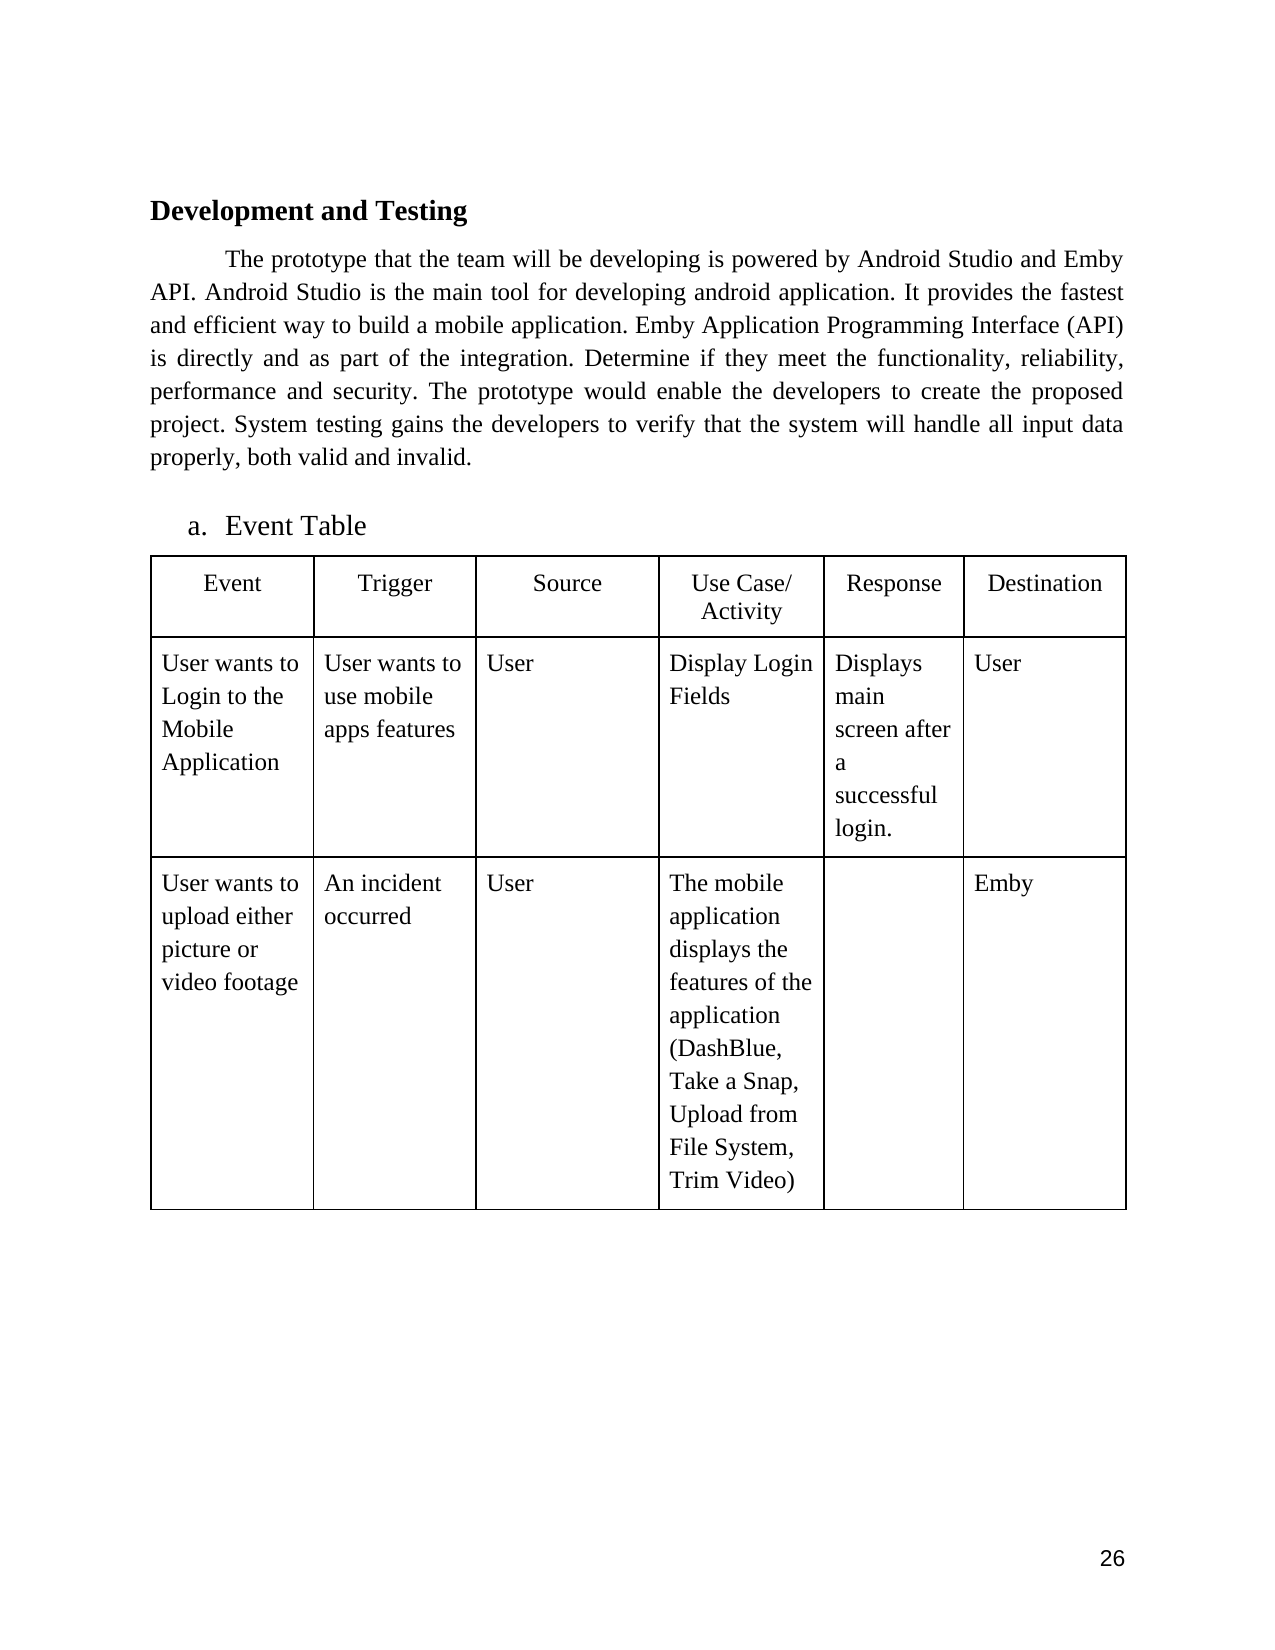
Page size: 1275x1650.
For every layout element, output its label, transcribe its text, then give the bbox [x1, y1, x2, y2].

table_header Source [477, 557, 658, 636]
subtitle Event Table [187, 508, 1125, 542]
table_header Trigger [315, 557, 475, 636]
table_cell Display Login Fields [660, 638, 823, 856]
table_cell An incident occurred [314, 858, 475, 1208]
subtitle Development and Testing [150, 193, 1125, 226]
table_cell User wants to upload either picture or video footage [152, 858, 313, 1208]
table_cell Displays main screen after a successful login. [825, 638, 963, 856]
table_header Event [152, 557, 313, 636]
table_cell User [477, 638, 658, 856]
table_header Use Case/ Activity [660, 557, 823, 636]
table_cell [825, 858, 963, 1208]
table_cell User wants to Login to the Mobile Application [152, 638, 313, 856]
table_cell User [477, 858, 658, 1208]
table_cell User [964, 638, 1125, 856]
table_cell Emby [964, 858, 1125, 1208]
table_header Response [825, 557, 963, 636]
table_cell User wants to use mobile apps features [314, 638, 475, 856]
table_cell The mobile application displays the features of the application (DashBlue, Take a Snap, Upload from File System, Trim Video) [660, 858, 823, 1208]
table_header Destination [965, 557, 1125, 636]
